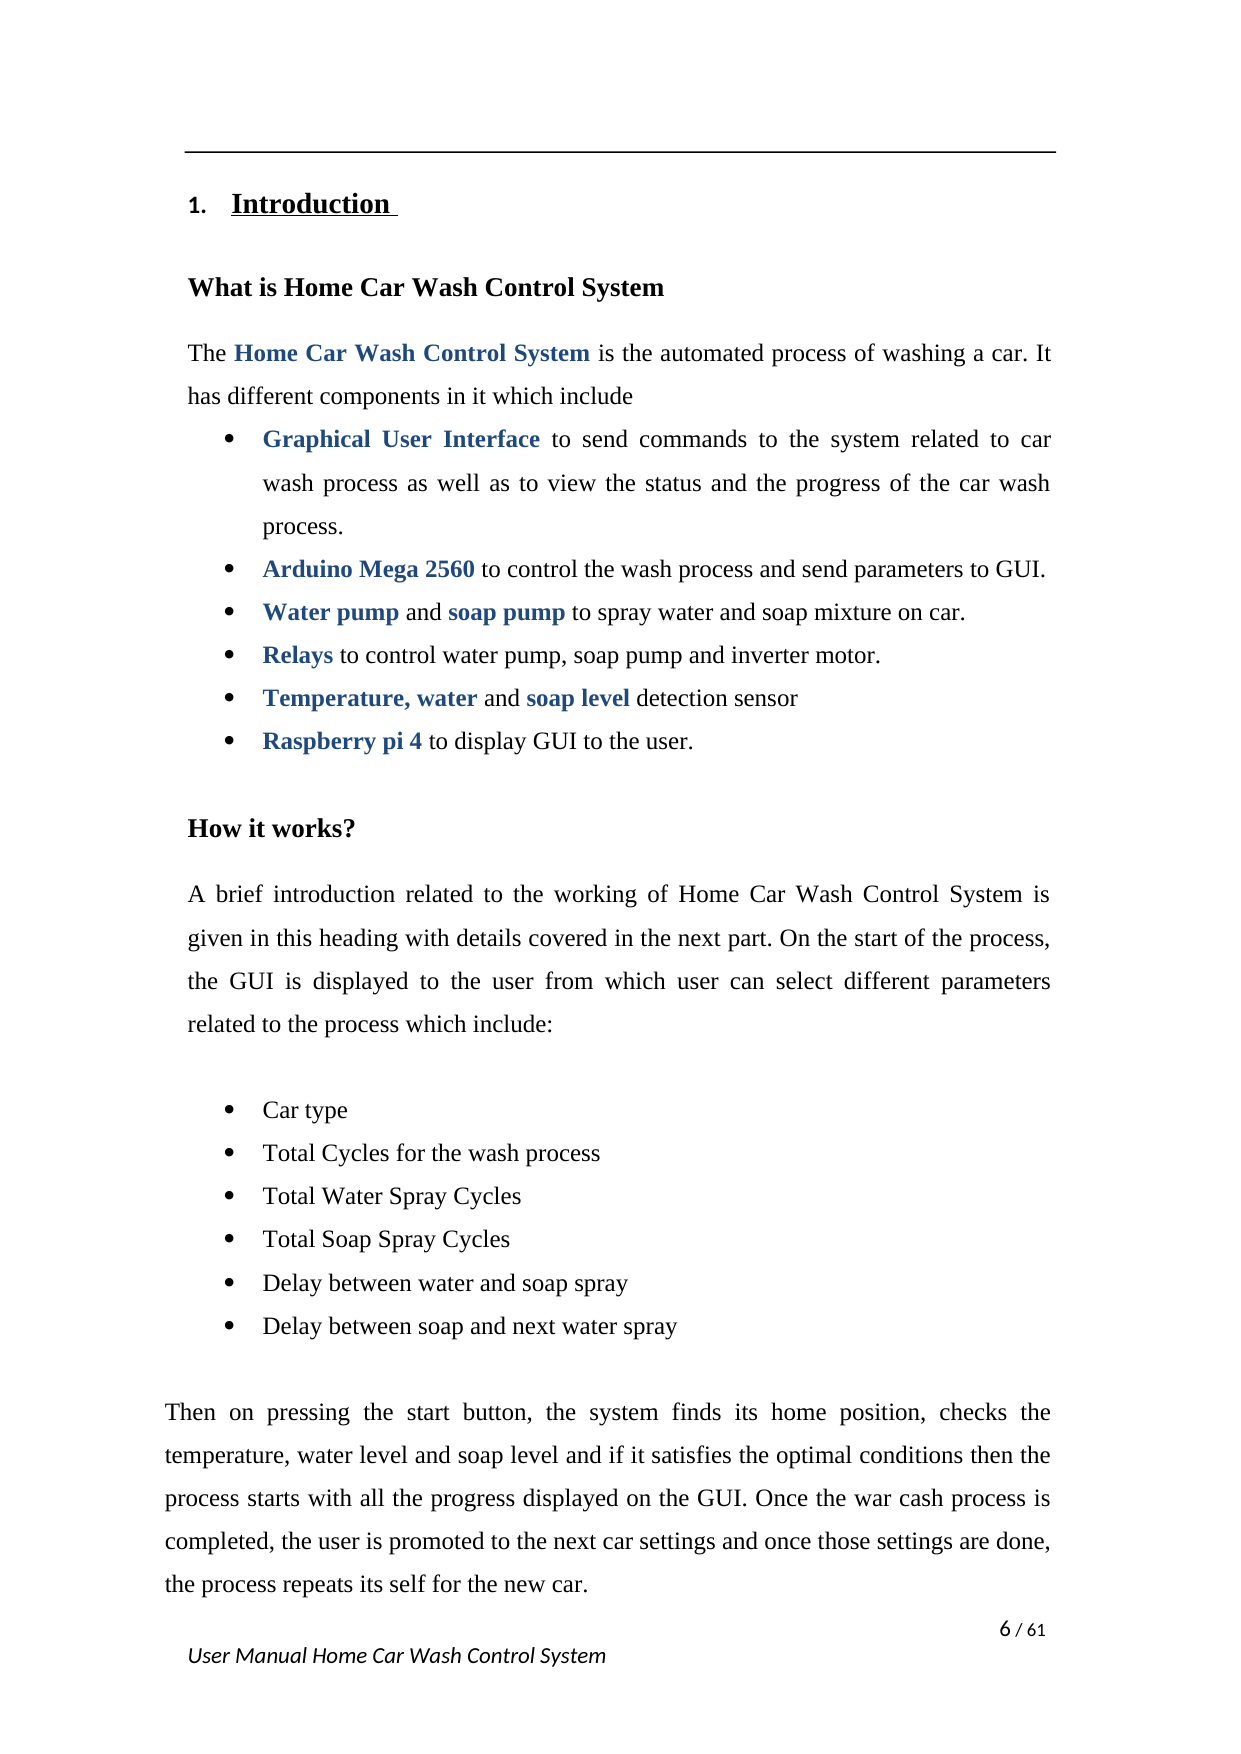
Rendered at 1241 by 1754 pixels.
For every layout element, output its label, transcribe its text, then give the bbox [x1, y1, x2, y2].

list Total Water Spray Cycles [225, 1181, 1052, 1210]
list Car type [225, 1095, 1052, 1124]
list Graphical User Interface to send commands to the system related to car wash process as well as to view the status and the progress of the car wash process. [225, 424, 1052, 539]
subtitle Introduction [187, 186, 1078, 219]
list Delay between soap and next water spray [225, 1311, 1052, 1339]
list Total Soap Spray Cycles [225, 1224, 1052, 1253]
subtitle What is Home Car Wash Control System [187, 271, 1078, 302]
list Delay between water and soap spray [225, 1268, 1052, 1296]
text Then on pressing the start button, the system finds its home position, checks the temperature, water level and soap level and if it satisfies the optimal conditions then the process starts with all the progress displayed on the GUI. Once the war cash process is completed, the user is promoted to the next car settings and once those settings are done, the process repeats its self for the new car. [164, 1397, 1052, 1598]
text The Home Car Wash Control System is the automated process of washing a car. It has different components in it which include [187, 338, 1052, 410]
text A brief introduction related to the working of Home Car Wash Control System is given in this heading with details covered in the next part. On the start of the process, the GUI is displayed to the user from which user can select different parameters related to the process which include: [187, 879, 1052, 1038]
list Raspberry pi 4 to display GUI to the user. [225, 726, 1052, 755]
list Total Cycles for the wash process [225, 1138, 1052, 1167]
list Arduino Mega 2560 to control the wash process and send parameters to GUI. [225, 554, 1052, 583]
list Relays to control water pump, soap pump and inverter motor. [225, 640, 1052, 669]
list Water pump and soap pump to spray water and soap mixture on car. [225, 597, 1052, 626]
list Temperature, water and soap level detection sensor [225, 683, 1052, 712]
subtitle How it works? [187, 813, 1078, 844]
